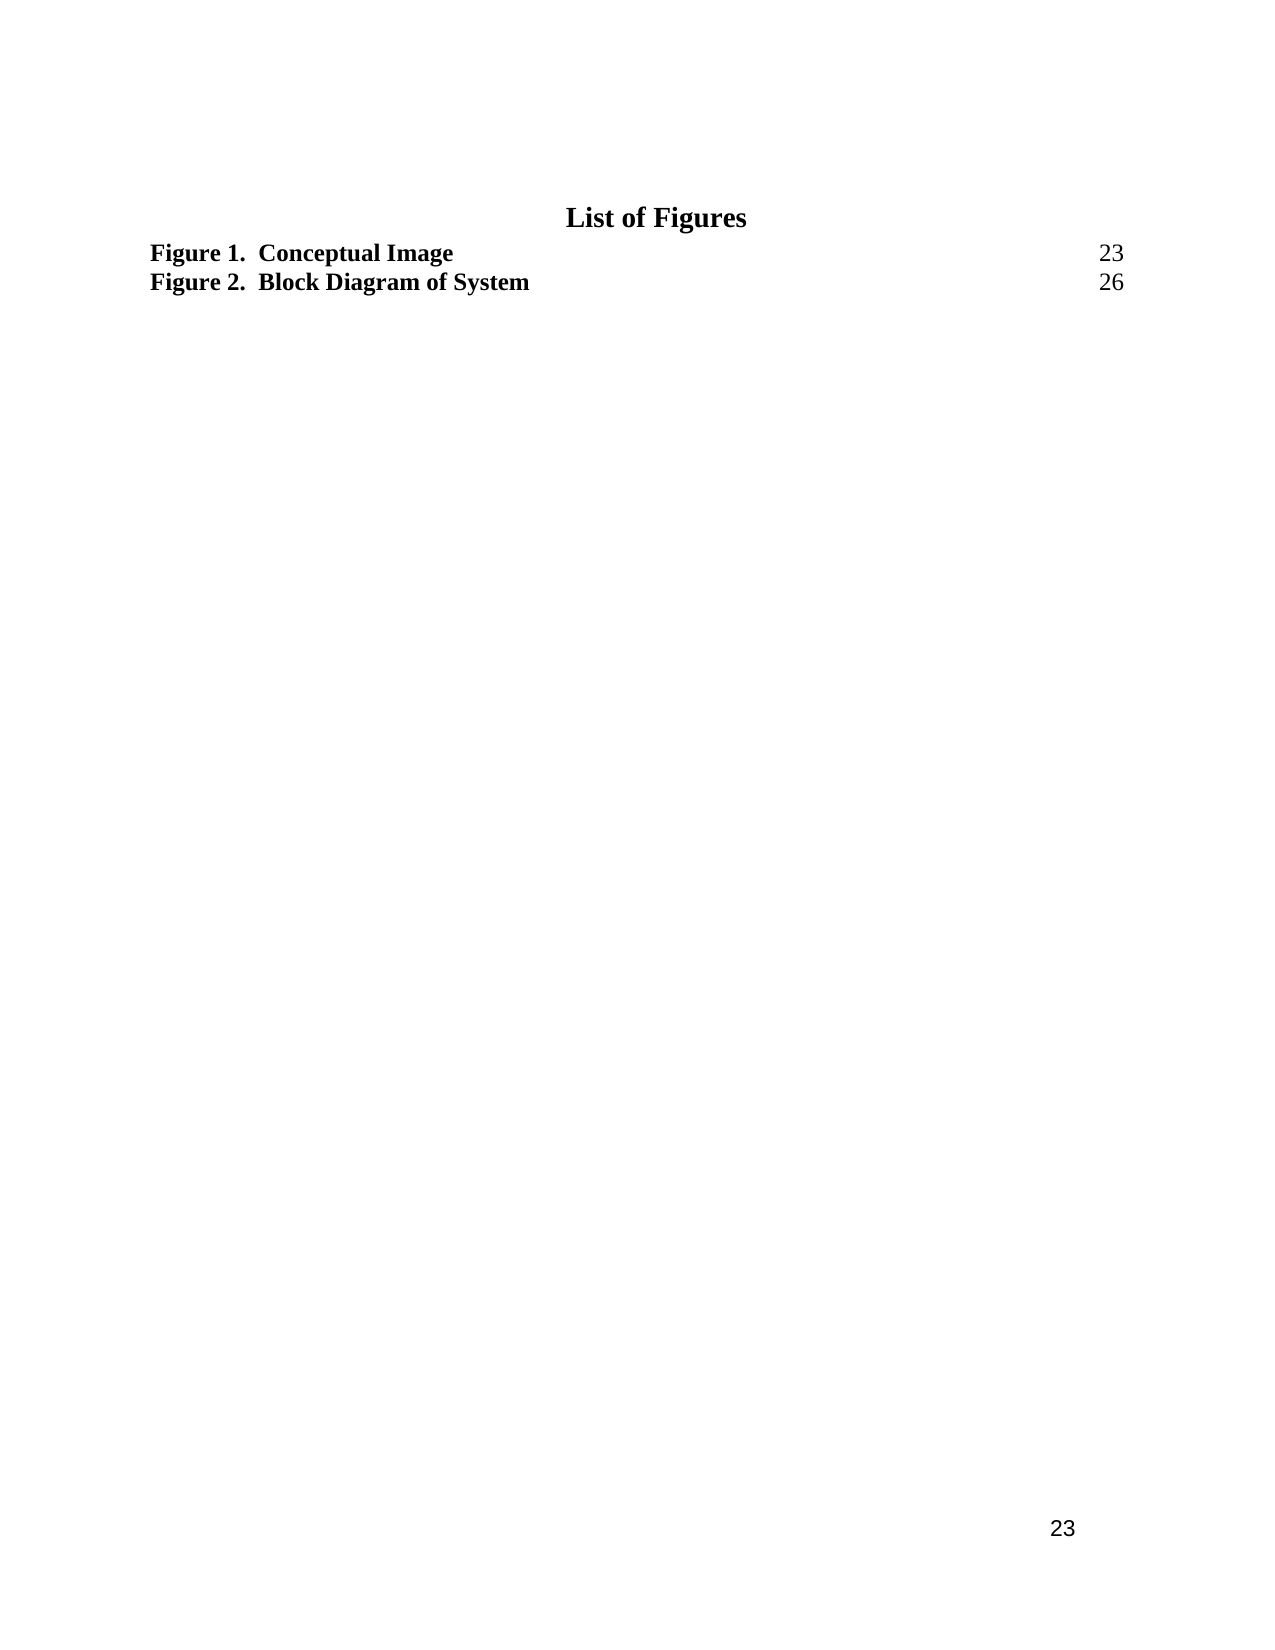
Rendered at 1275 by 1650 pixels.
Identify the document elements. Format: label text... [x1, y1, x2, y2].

text List of Figures [187, 200, 1125, 233]
